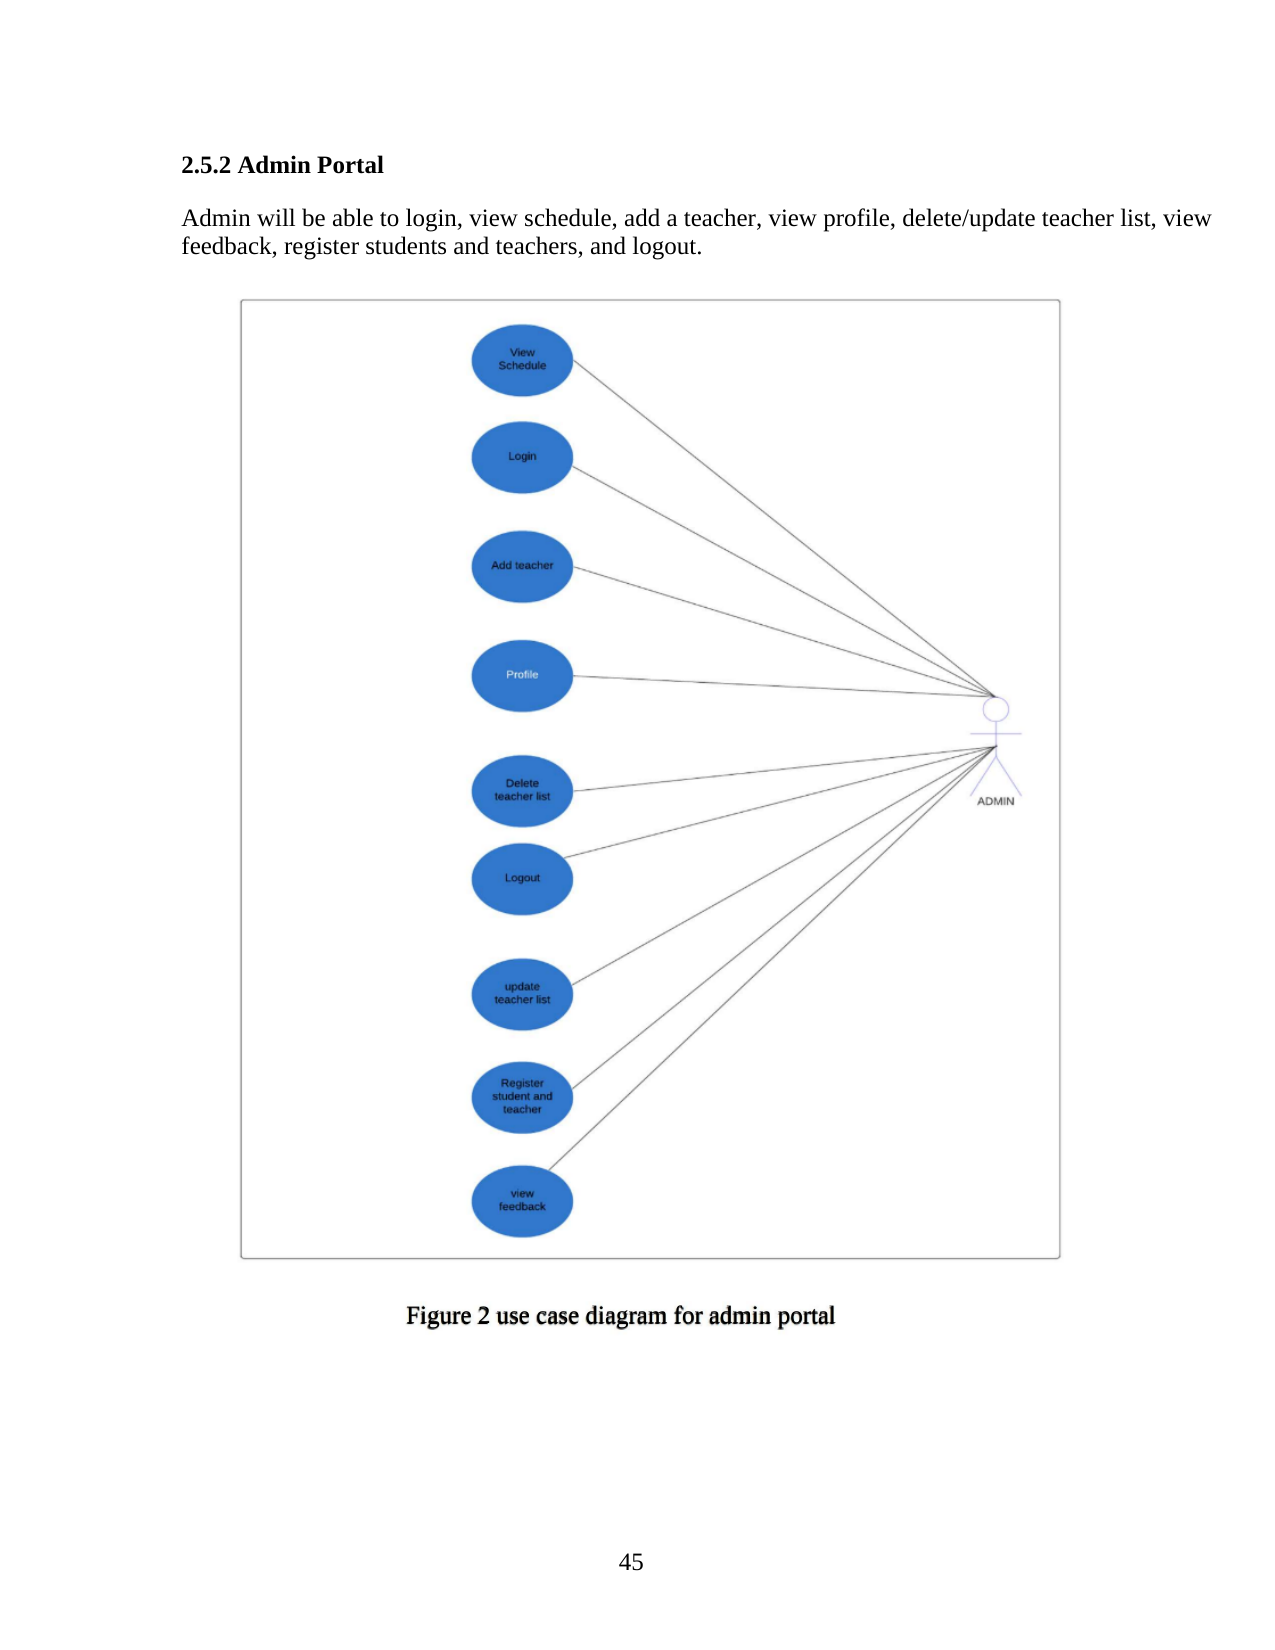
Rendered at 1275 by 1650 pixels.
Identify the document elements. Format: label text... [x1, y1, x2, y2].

list Admin Portal [181, 150, 1275, 179]
picture [202, 287, 1073, 1356]
text Admin will be able to login, view schedule, add a teacher, view profile, delete/update teacher list, view feedback, register students and teachers, and logout. [181, 203, 1275, 260]
